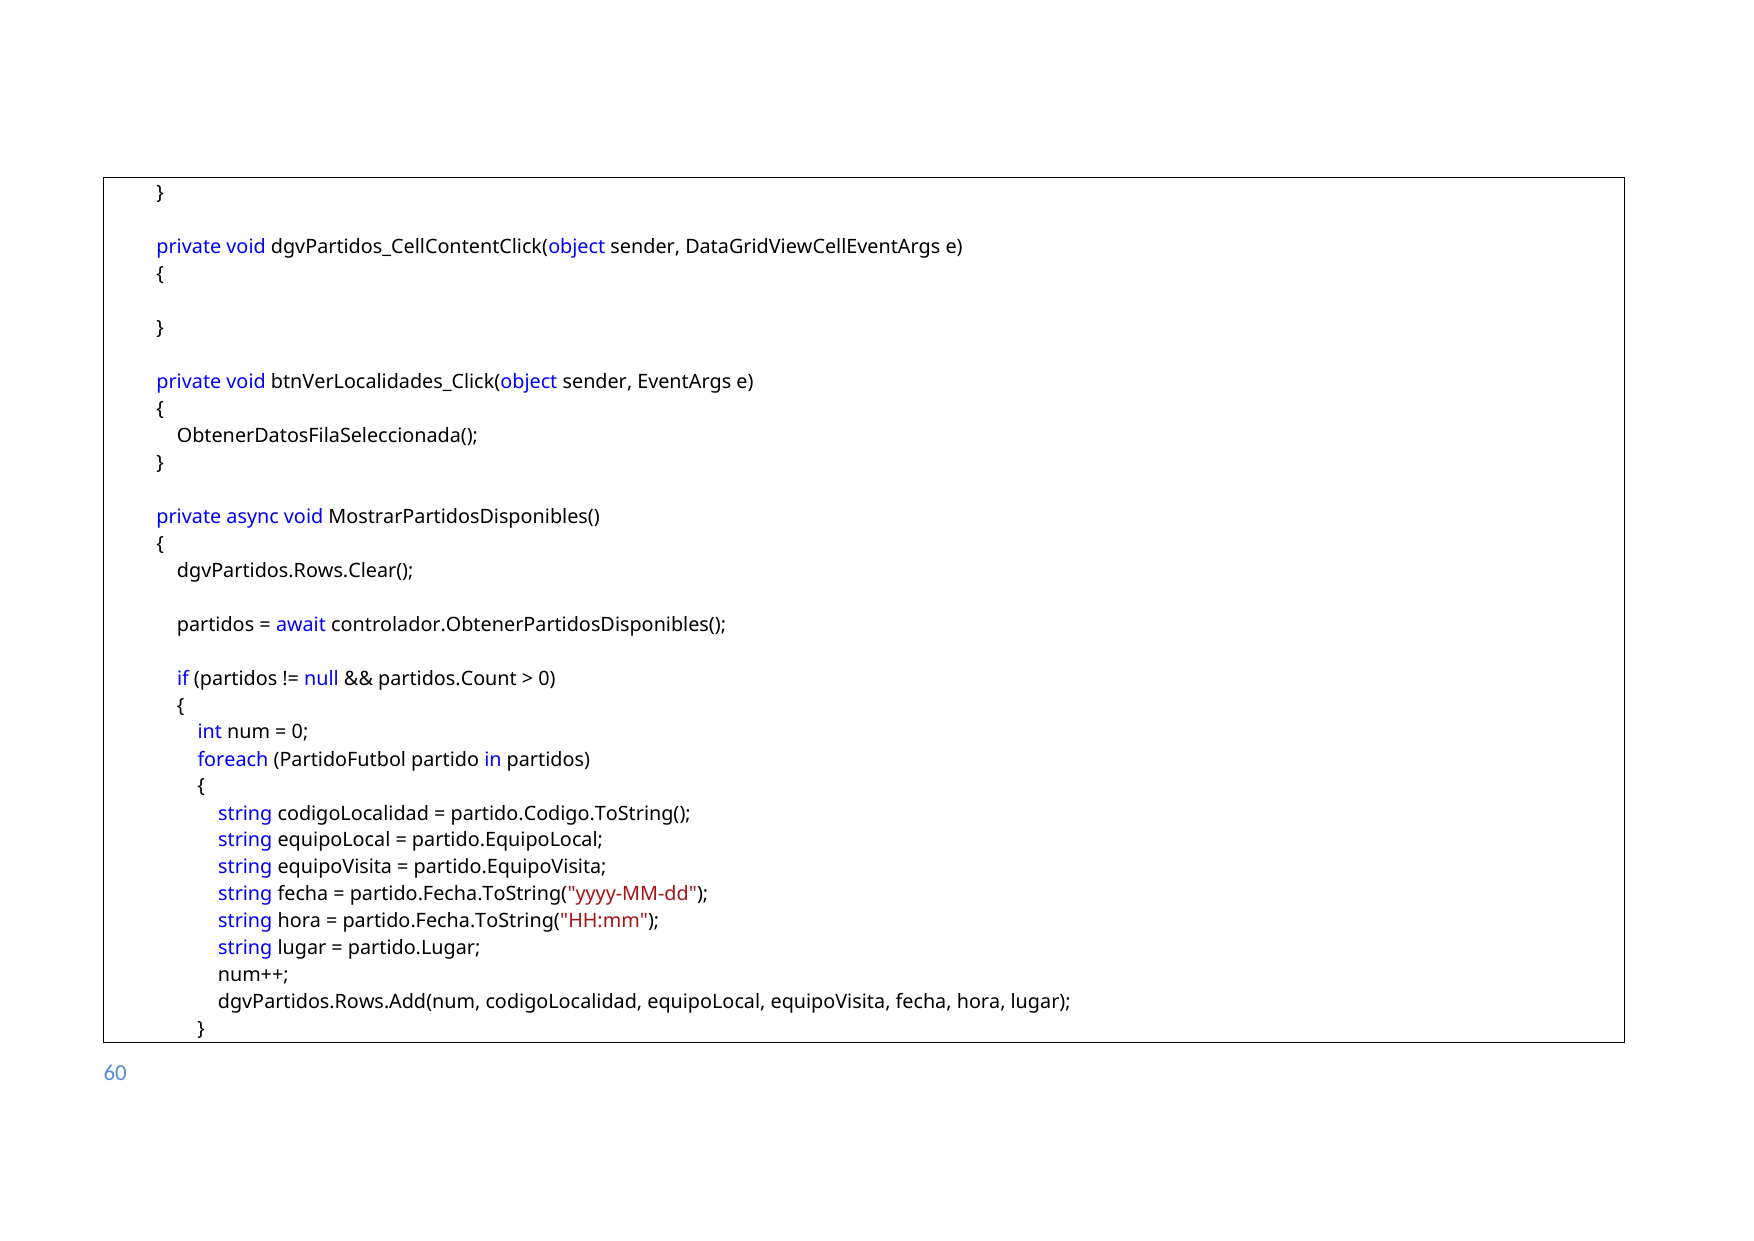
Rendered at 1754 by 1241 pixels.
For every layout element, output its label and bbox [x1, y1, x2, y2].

table_header [104, 178, 1624, 1042]
